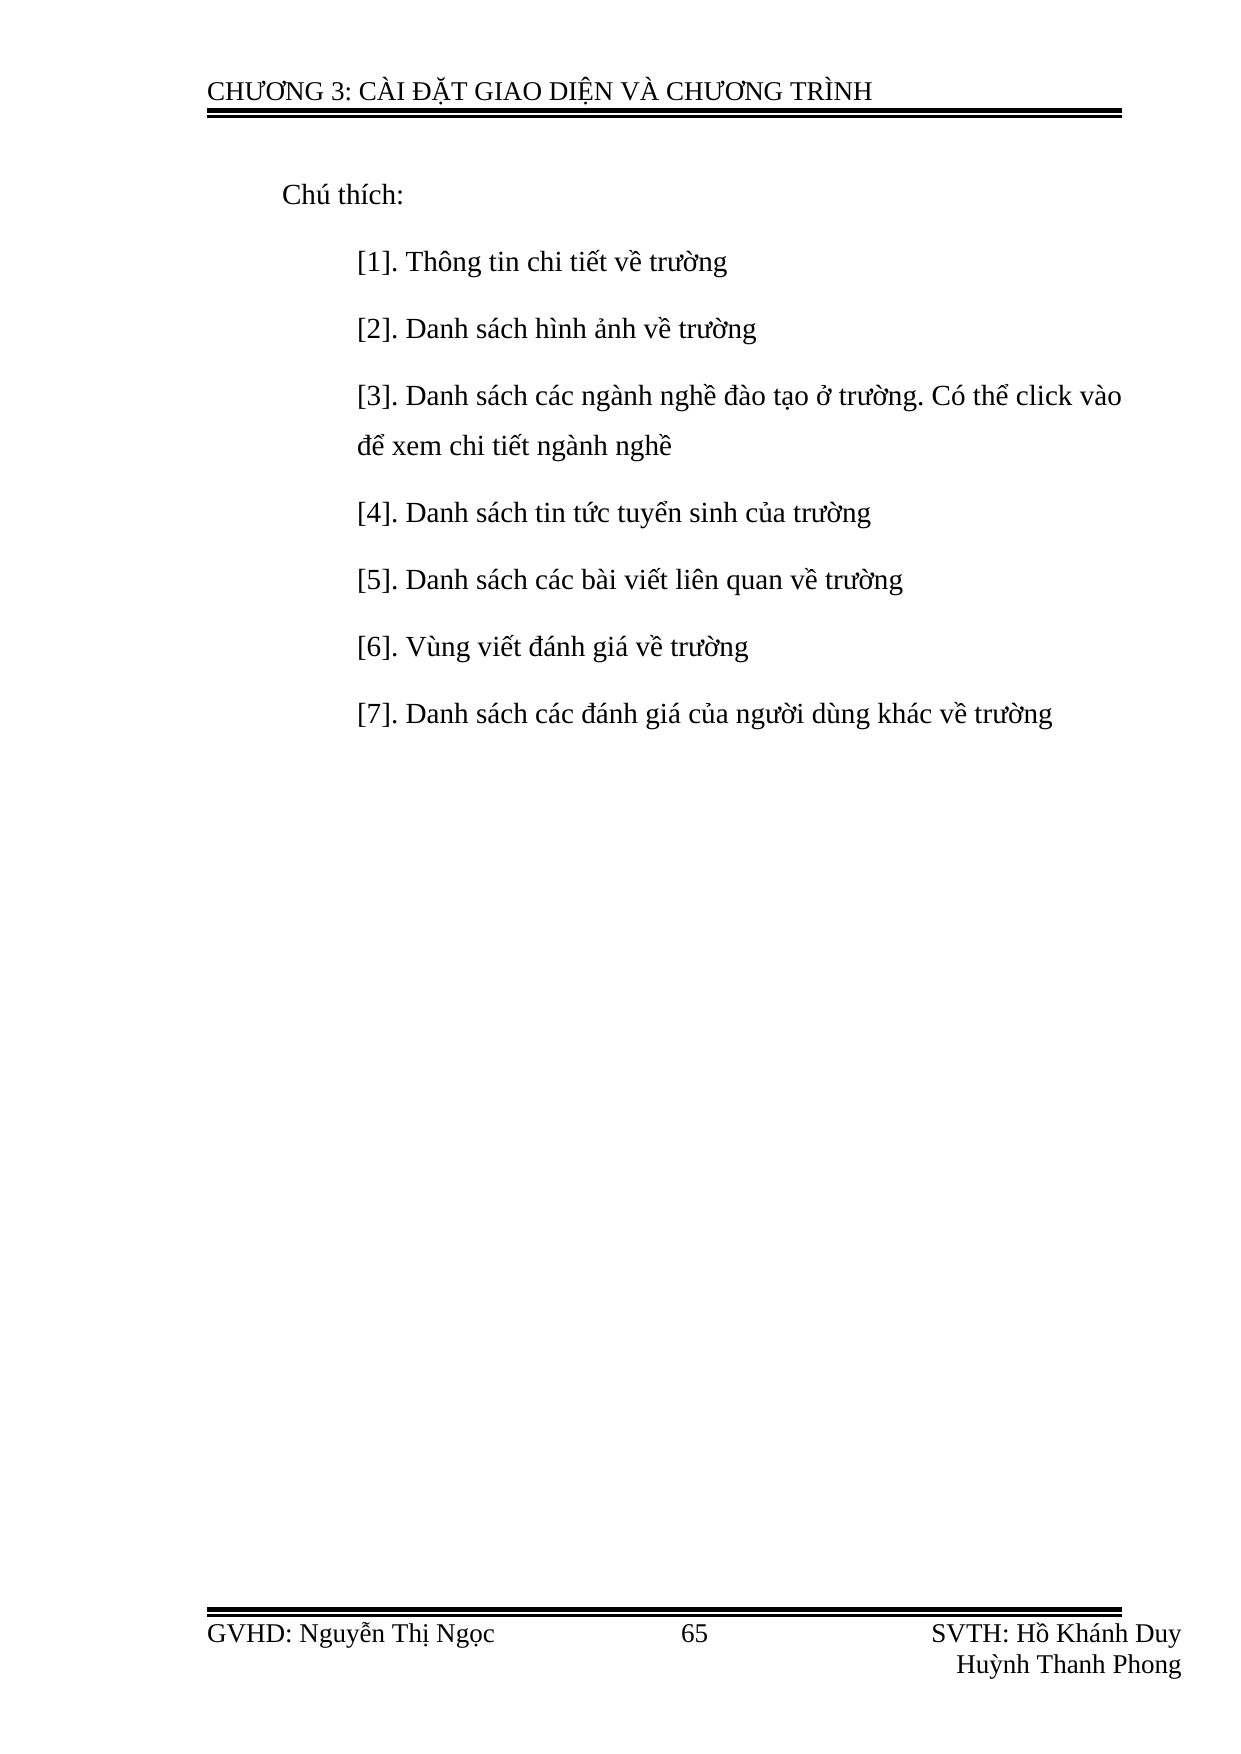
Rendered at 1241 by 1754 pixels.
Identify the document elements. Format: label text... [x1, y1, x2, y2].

text [3]. Danh sách các ngành nghề đào tạo ở trường. Có thể click vào để xem chi tiết ngành nghề [357, 378, 1122, 462]
text [6]. Vùng viết đánh giá về trường [207, 629, 1122, 663]
text [1]. Thông tin chi tiết về trường [207, 244, 1122, 278]
text [5]. Danh sách các bài viết liên quan về trường [207, 562, 1122, 596]
text [4]. Danh sách tin tức tuyển sinh của trường [207, 495, 1122, 529]
text [2]. Danh sách hình ảnh về trường [207, 311, 1122, 345]
text [7]. Danh sách các đánh giá của người dùng khác về trường [207, 696, 1122, 730]
text Chú thích: [207, 177, 1122, 211]
